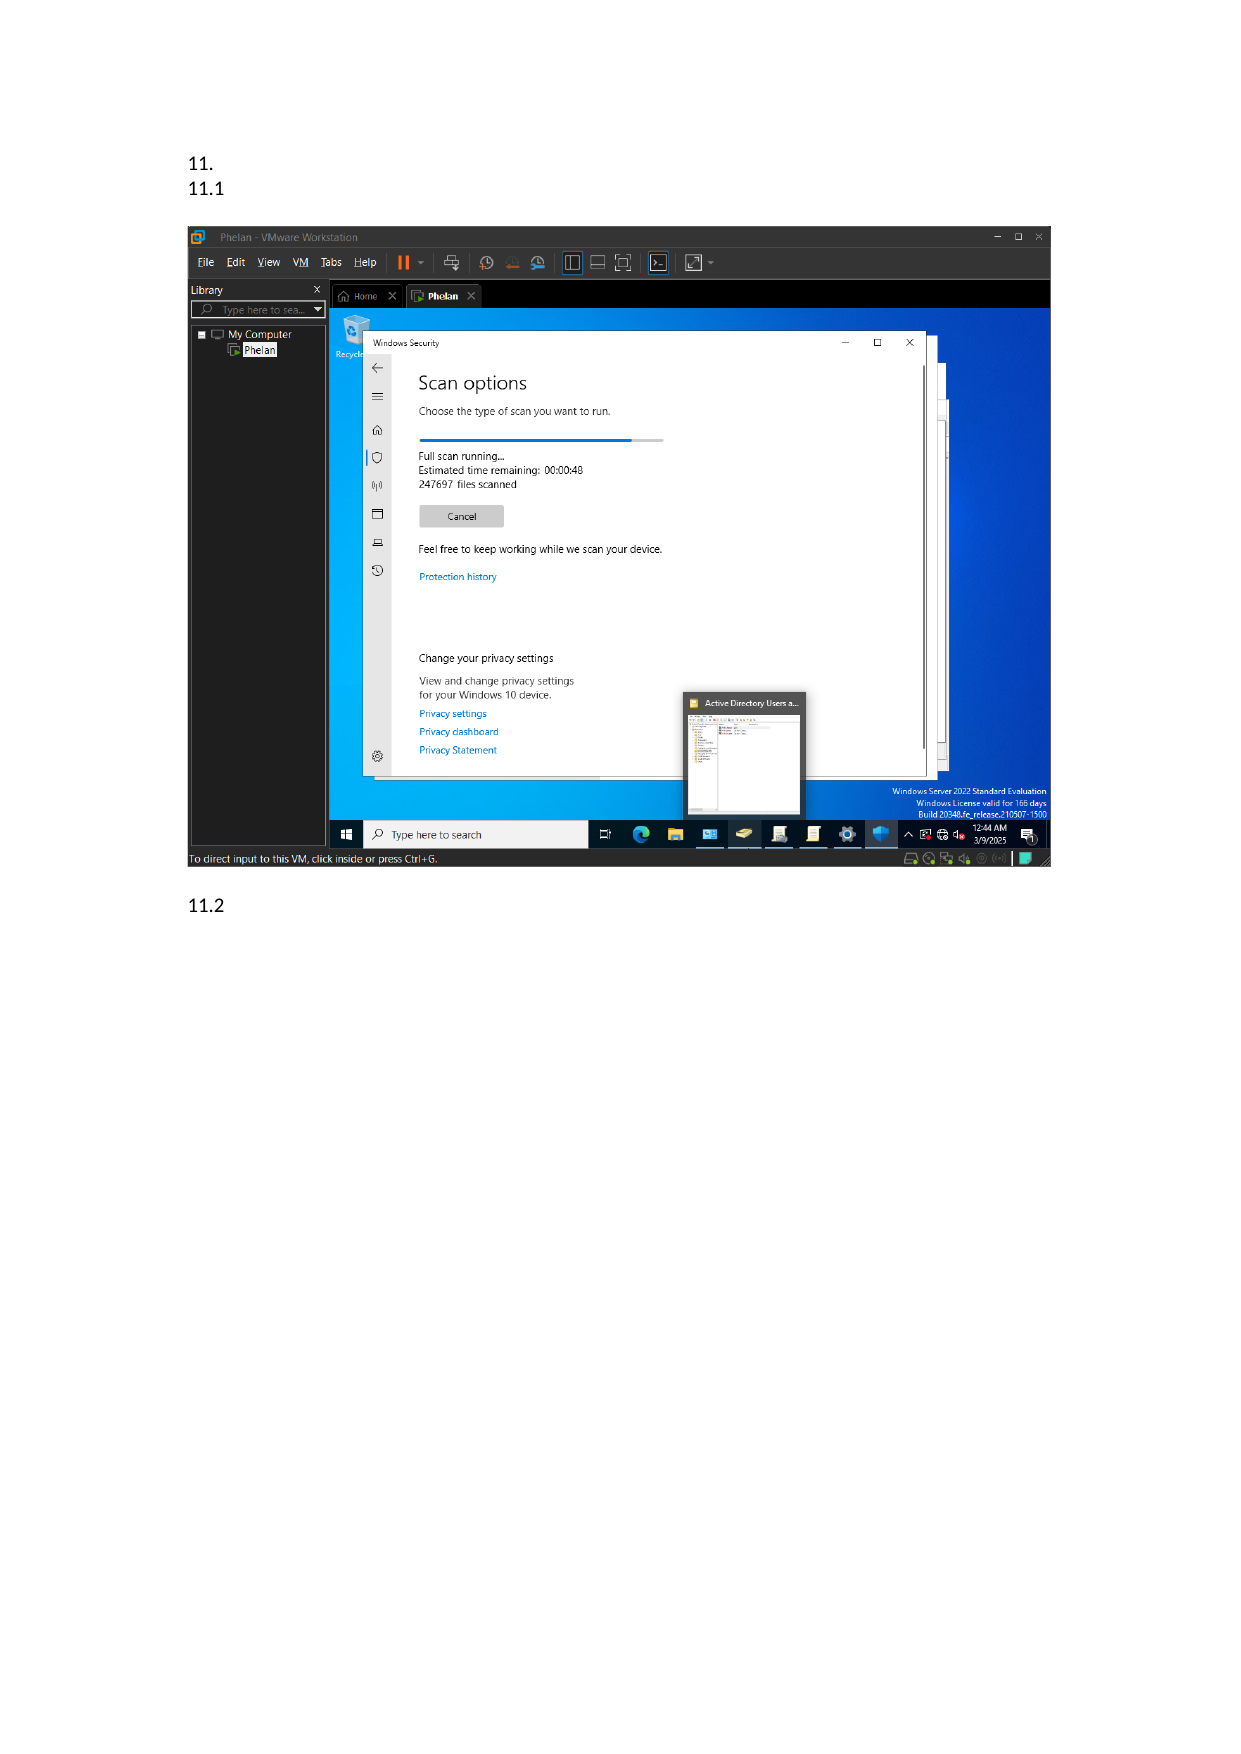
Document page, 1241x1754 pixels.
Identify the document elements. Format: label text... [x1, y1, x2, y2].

text 11.2 [187, 892, 1053, 918]
picture [187, 226, 1051, 867]
text 11.1 [187, 175, 1053, 201]
text 11. [187, 150, 1053, 175]
